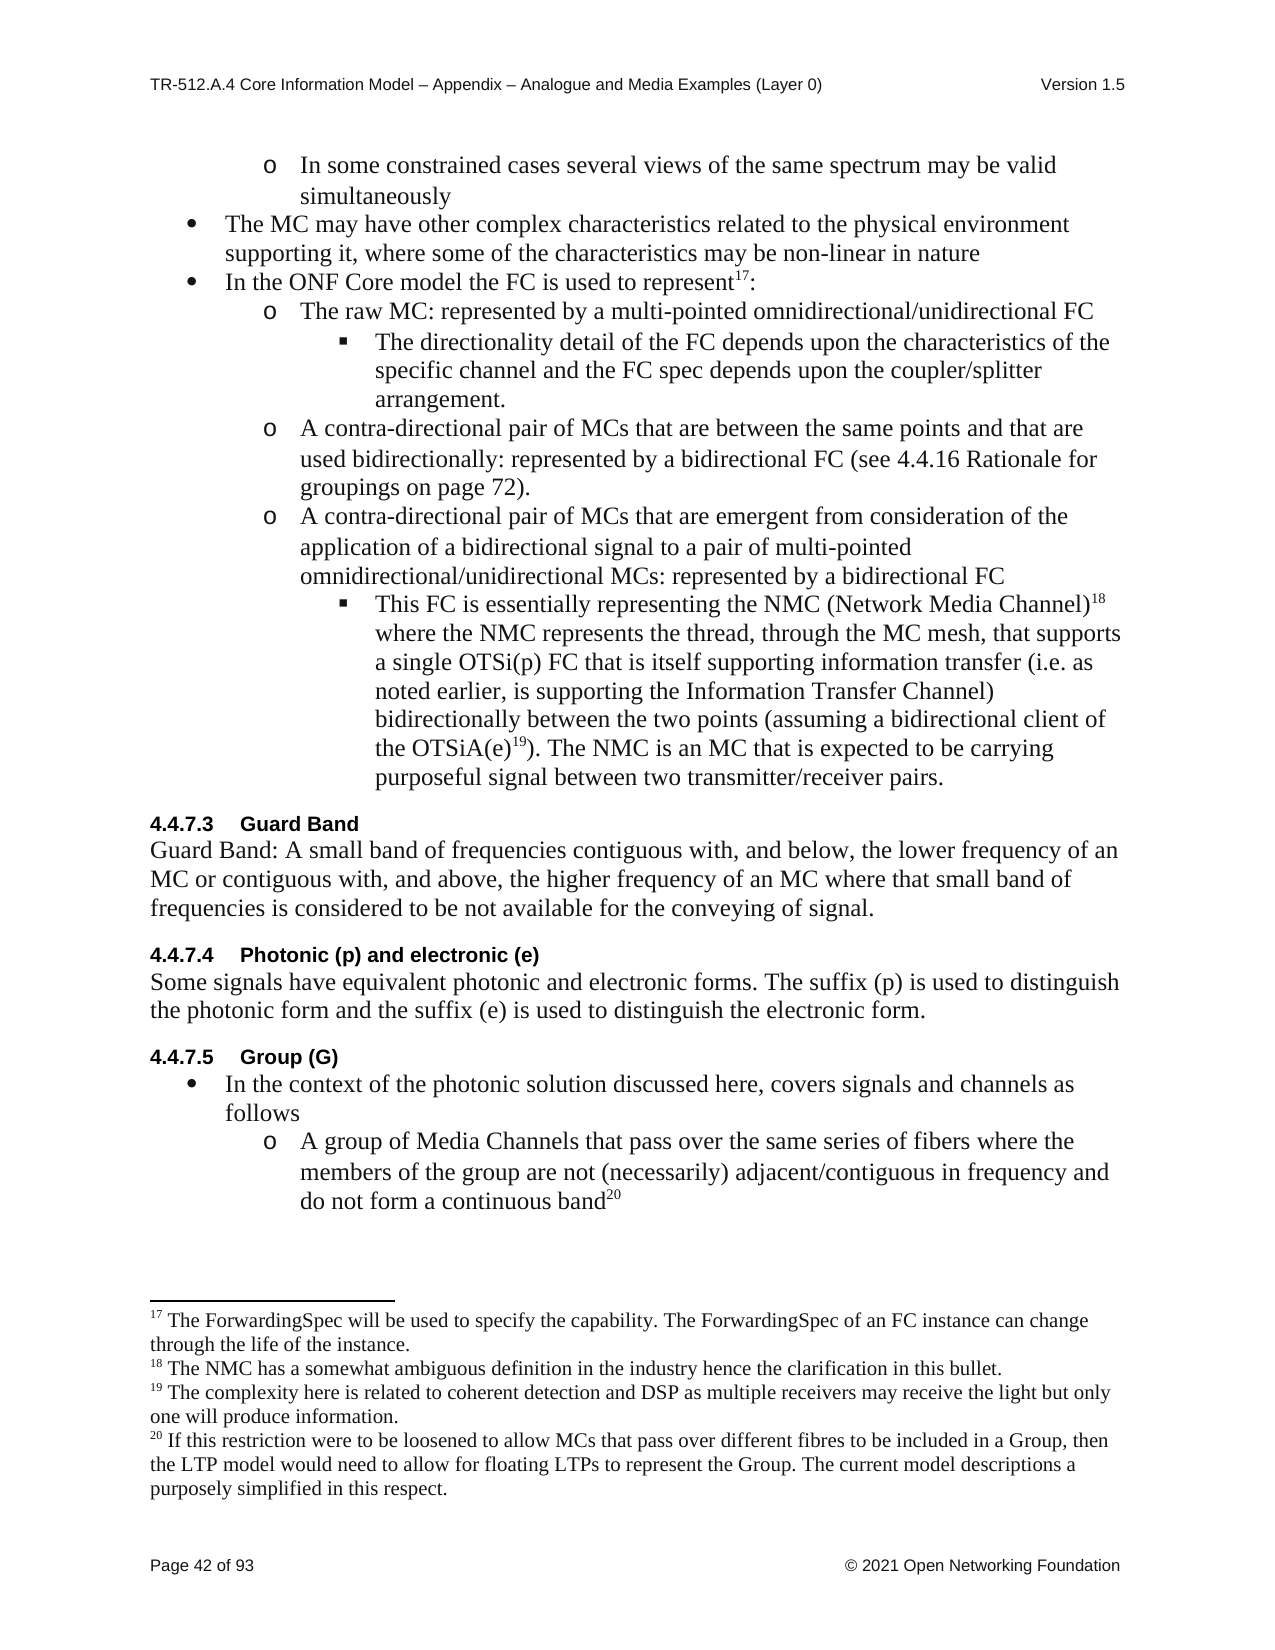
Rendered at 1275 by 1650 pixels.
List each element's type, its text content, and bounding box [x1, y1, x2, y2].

list A contra-directional pair of MCs that are emergent from consideration of the application of a bidirectional signal to a pair of multi-pointed omnidirectional/unidirectional MCs: represented by a bidirectional FC [262, 501, 1125, 589]
list In the ONF Core model the FC is used to represent: [187, 267, 1125, 296]
subtitle Photonic (p) and electronic (e) [150, 943, 1125, 967]
list This FC is essentially representing the NMC (Network Media Channel) where the NMC represents the thread, through the MC mesh, that supports a single OTSi(p) FC that is itself supporting information transfer (i.e. as noted earlier, is supporting the Information Transfer Channel) bidirectionally between the two points (assuming a bidirectional client of the OTSiA(e)). The NMC is an MC that is expected to be carrying purposeful signal between two transmitter/receiver pairs. [337, 589, 1125, 791]
list In some constrained cases several views of the same spectrum may be valid simultaneously [262, 150, 1125, 209]
list A group of Media Channels that pass over the same series of fibers where the members of the group are not (necessarily) adjacent/contiguous in frequency and do not form a continuous band [262, 1126, 1125, 1215]
list The raw MC: represented by a multi-pointed omnidirectional/unidirectional FC [262, 296, 1125, 327]
list The directionality detail of the FC depends upon the characteristics of the specific channel and the FC spec depends upon the coupler/splitter arrangement. [337, 327, 1125, 413]
subtitle Guard Band [150, 812, 1125, 836]
list In the context of the photonic solution discussed here, covers signals and channels as follows [187, 1069, 1125, 1126]
subtitle Group (G) [150, 1045, 1125, 1069]
list The MC may have other complex characteristics related to the physical environment supporting it, where some of the characteristics may be non-linear in nature [187, 209, 1125, 267]
text Some signals have equivalent photonic and electronic forms. The suffix (p) is used to distinguish the photonic form and the suffix (e) is used to distinguish the electronic form. [150, 967, 1125, 1024]
text Guard Band: A small band of frequencies contiguous with, and below, the lower frequency of an MC or contiguous with, and above, the higher frequency of an MC where that small band of frequencies is considered to be not available for the conveying of signal. [150, 836, 1125, 922]
list A contra-directional pair of MCs that are between the same points and that are used bidirectionally: represented by a bidirectional FC (see 4.4.14 Rationale for the groupings on page 47). [262, 413, 1125, 501]
